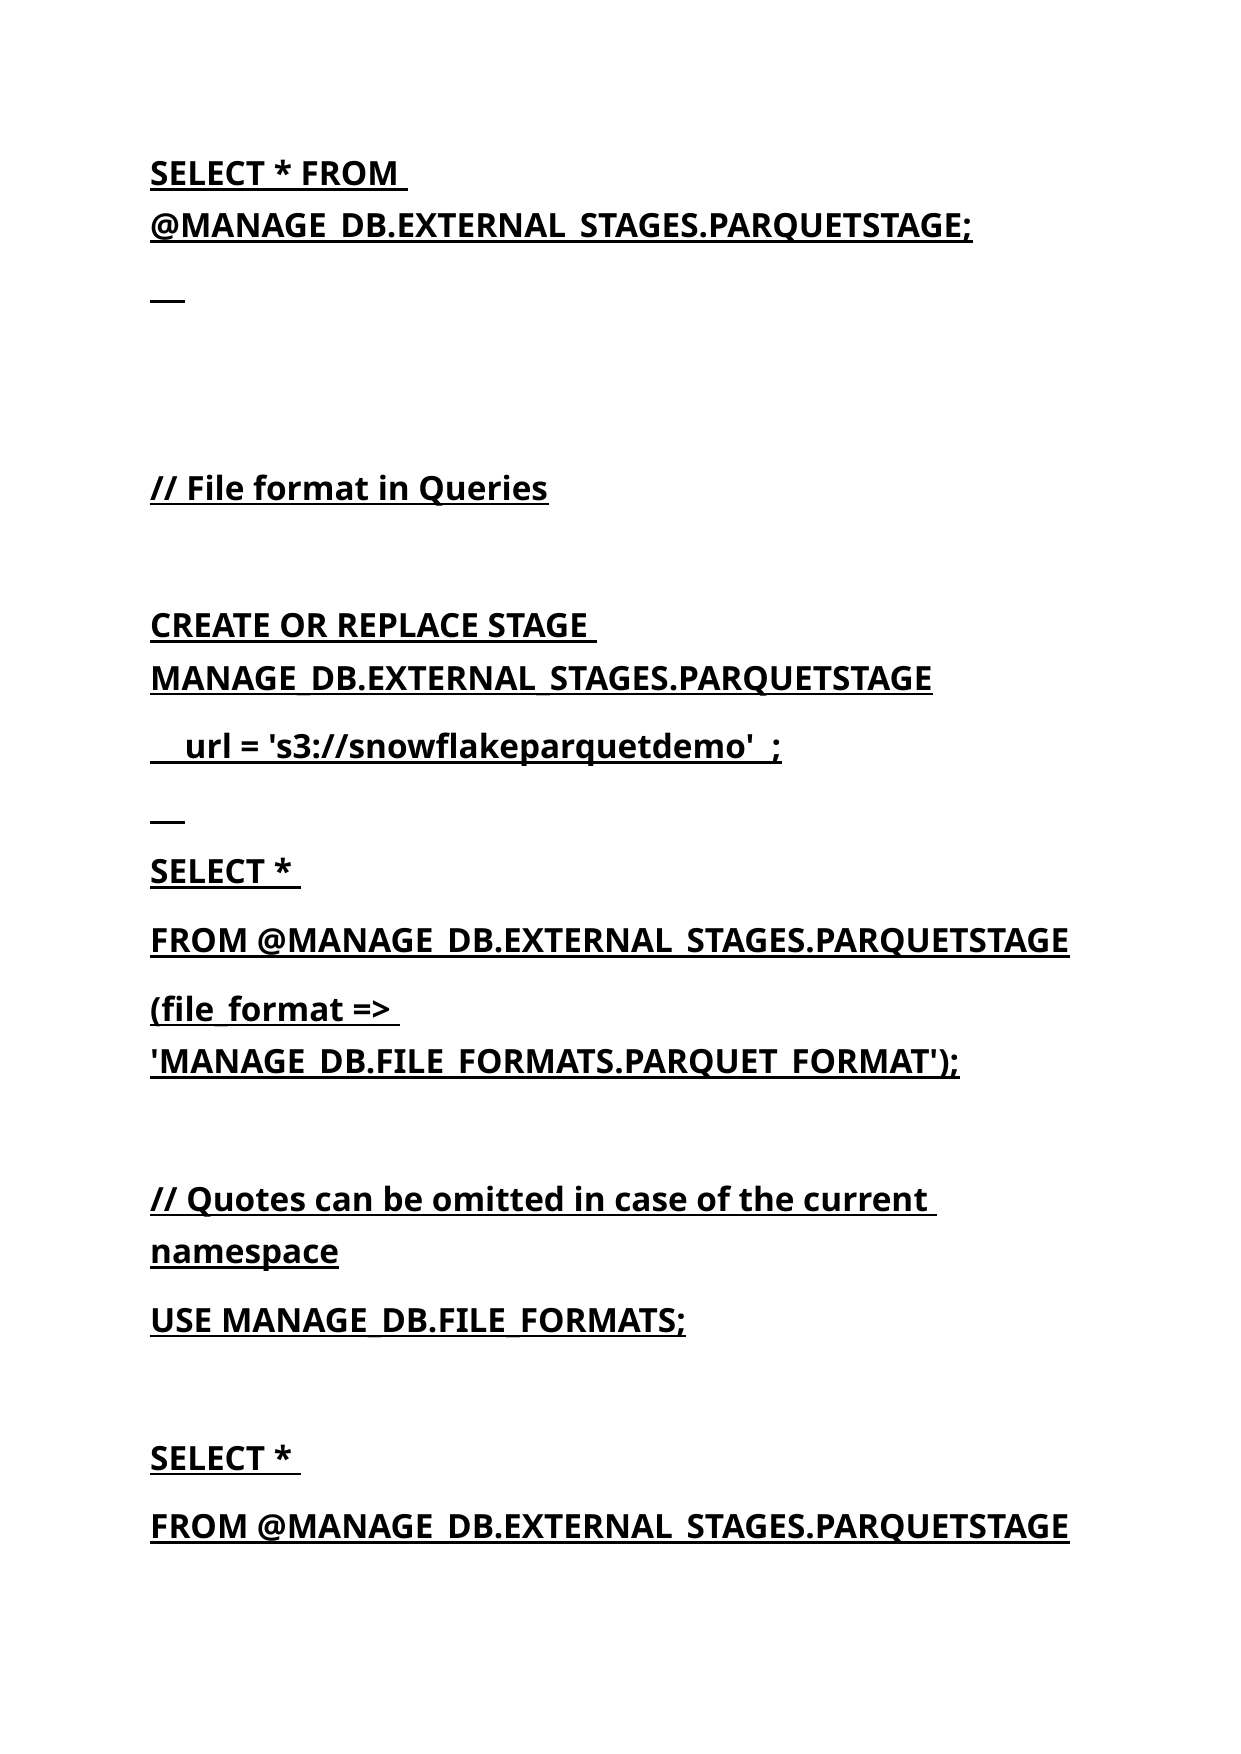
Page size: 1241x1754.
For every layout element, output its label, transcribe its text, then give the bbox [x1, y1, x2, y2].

text FROM @MANAGE_DB.EXTERNAL_STAGES.PARQUETSTAGE [150, 1503, 1090, 1549]
text CREATE OR REPLACE STAGE MANAGE_DB.EXTERNAL_STAGES.PARQUETSTAGE [150, 602, 1090, 700]
text FROM @MANAGE_DB.EXTERNAL_STAGES.PARQUETSTAGE [150, 917, 1090, 962]
text SELECT * [150, 1434, 1090, 1480]
text (file_format => 'MANAGE_DB.FILE_FORMATS.PARQUET_FORMAT'); [150, 986, 1090, 1083]
text SELECT * FROM @MANAGE_DB.EXTERNAL_STAGES.PARQUETSTAGE; [150, 150, 1090, 248]
text // Quotes can be omitted in case of the current namespace [150, 1176, 1090, 1273]
text USE MANAGE_DB.FILE_FORMATS; [150, 1297, 1090, 1342]
text SELECT * [150, 848, 1090, 893]
text // File format in Queries [150, 464, 1090, 510]
text url = 's3://snowflakeparquetdemo' ; [150, 723, 1090, 769]
